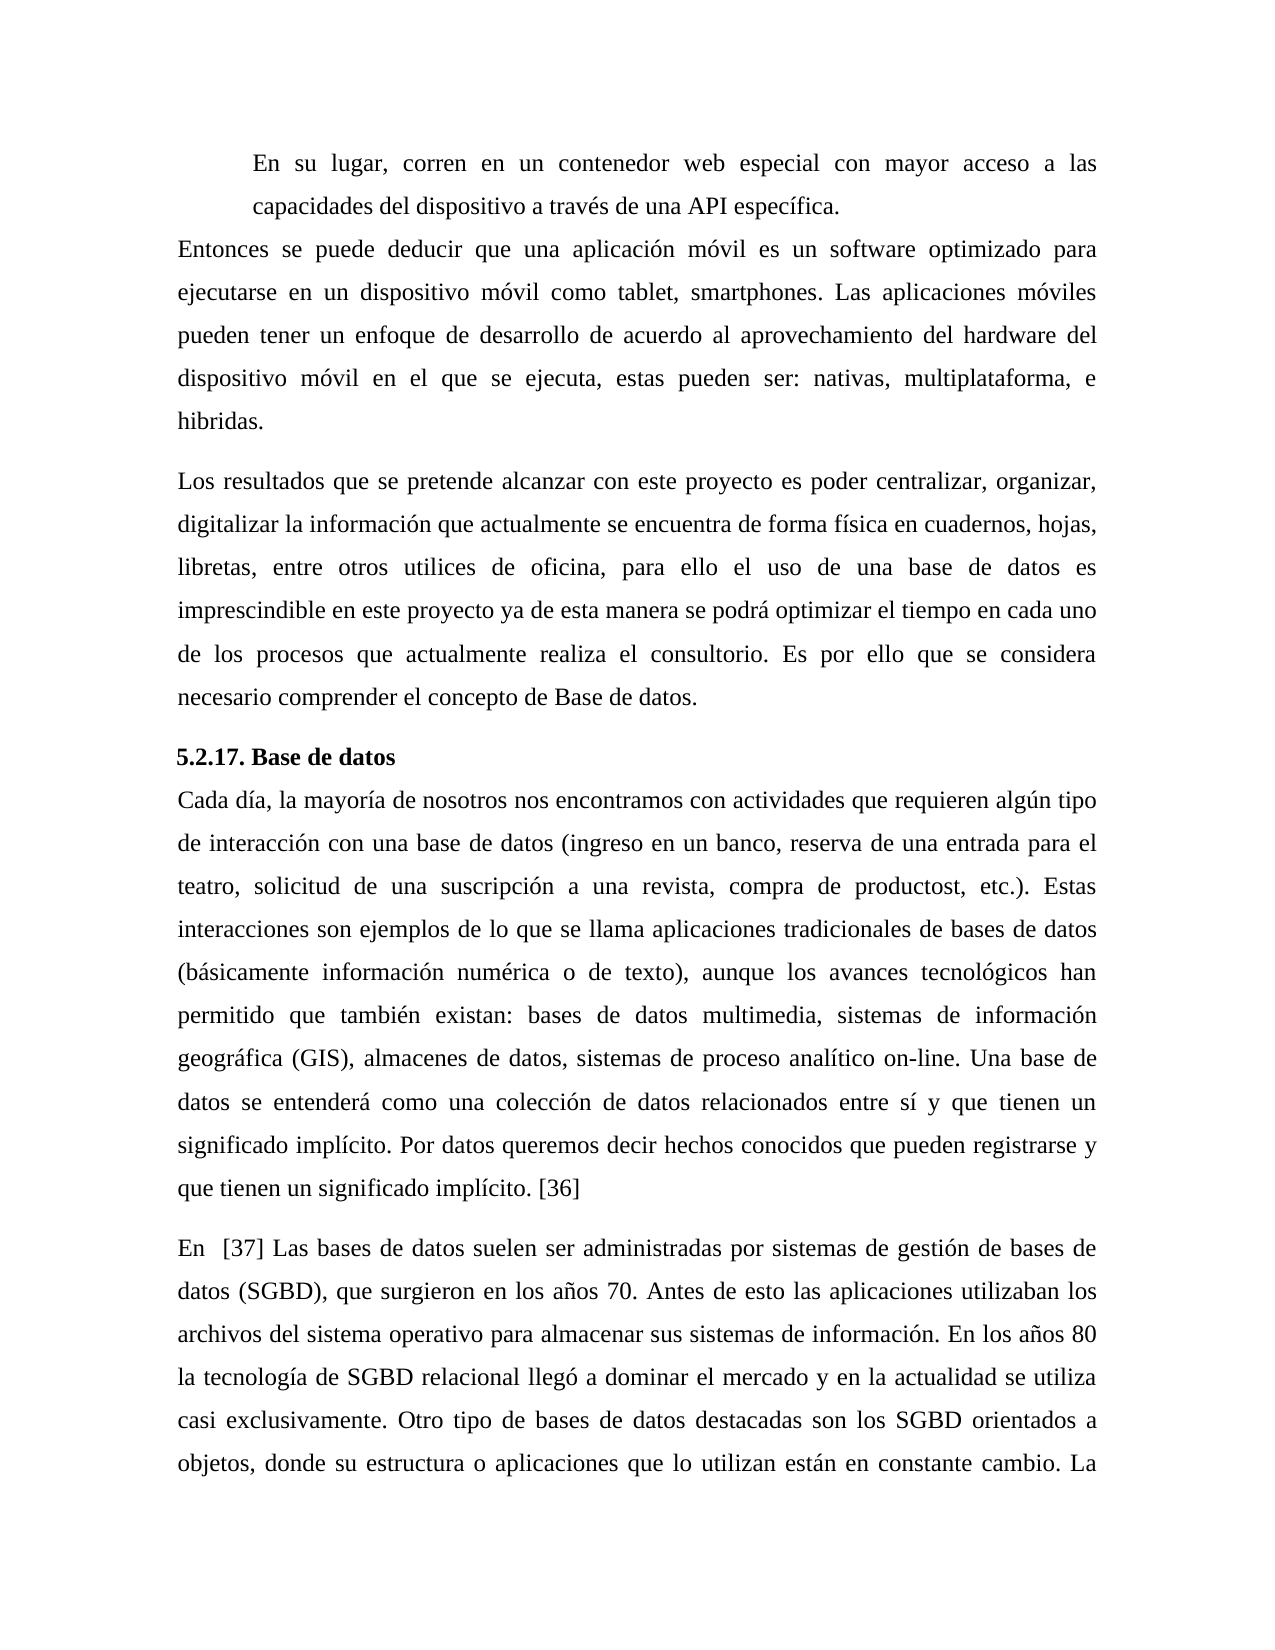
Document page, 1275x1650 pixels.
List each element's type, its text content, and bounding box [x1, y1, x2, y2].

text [177, 1233, 1098, 1477]
text Entonces se puede deducir que una aplicación móvil es un software optimizado para ejecutarse en un dispositivo móvil como tablet, smartphones. Las aplicaciones móviles pueden tener un enfoque de desarrollo de acuerdo al aprovechamiento del hardware del dispositivo móvil en el que se ejecuta, estas pueden ser: nativas, multiplataforma, e hibridas. [177, 234, 1098, 435]
list Base de datos [176, 742, 1098, 770]
text Cada día, la mayoría de nosotros nos encontramos con actividades que requieren algún tipo de interacción con una base de datos (ingreso en un banco, reserva de una entrada para el teatro, solicitud de una suscripción a una revista, compra de productost, etc.). Estas interacciones son ejemplos de lo que se llama aplicaciones tradicionales de bases de datos (básicamente información numérica o de texto), aunque los avances tecnológicos han permitido que también existan: bases de datos multimedia, sistemas de información geográfica (GIS), almacenes de datos, sistemas de proceso analítico on-line. Una base de datos se entenderá como una colección de datos relacionados entre sí y que tienen un significado implícito. Por datos queremos decir hechos conocidos que pueden registrarse y que tienen un significado implícito. [36] [177, 785, 1098, 1202]
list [215, 148, 1098, 219]
text Los resultados que se pretende alcanzar con este proyecto es poder centralizar, organizar, digitalizar la información que actualmente se encuentra de forma física en cuadernos, hojas, libretas, entre otros utilices de oficina, para ello el uso de una base de datos es imprescindible en este proyecto ya de esta manera se podrá optimizar el tiempo en cada uno de los procesos que actualmente realiza el consultorio. Es por ello que se considera necesario comprender el concepto de Base de datos. [177, 466, 1098, 711]
